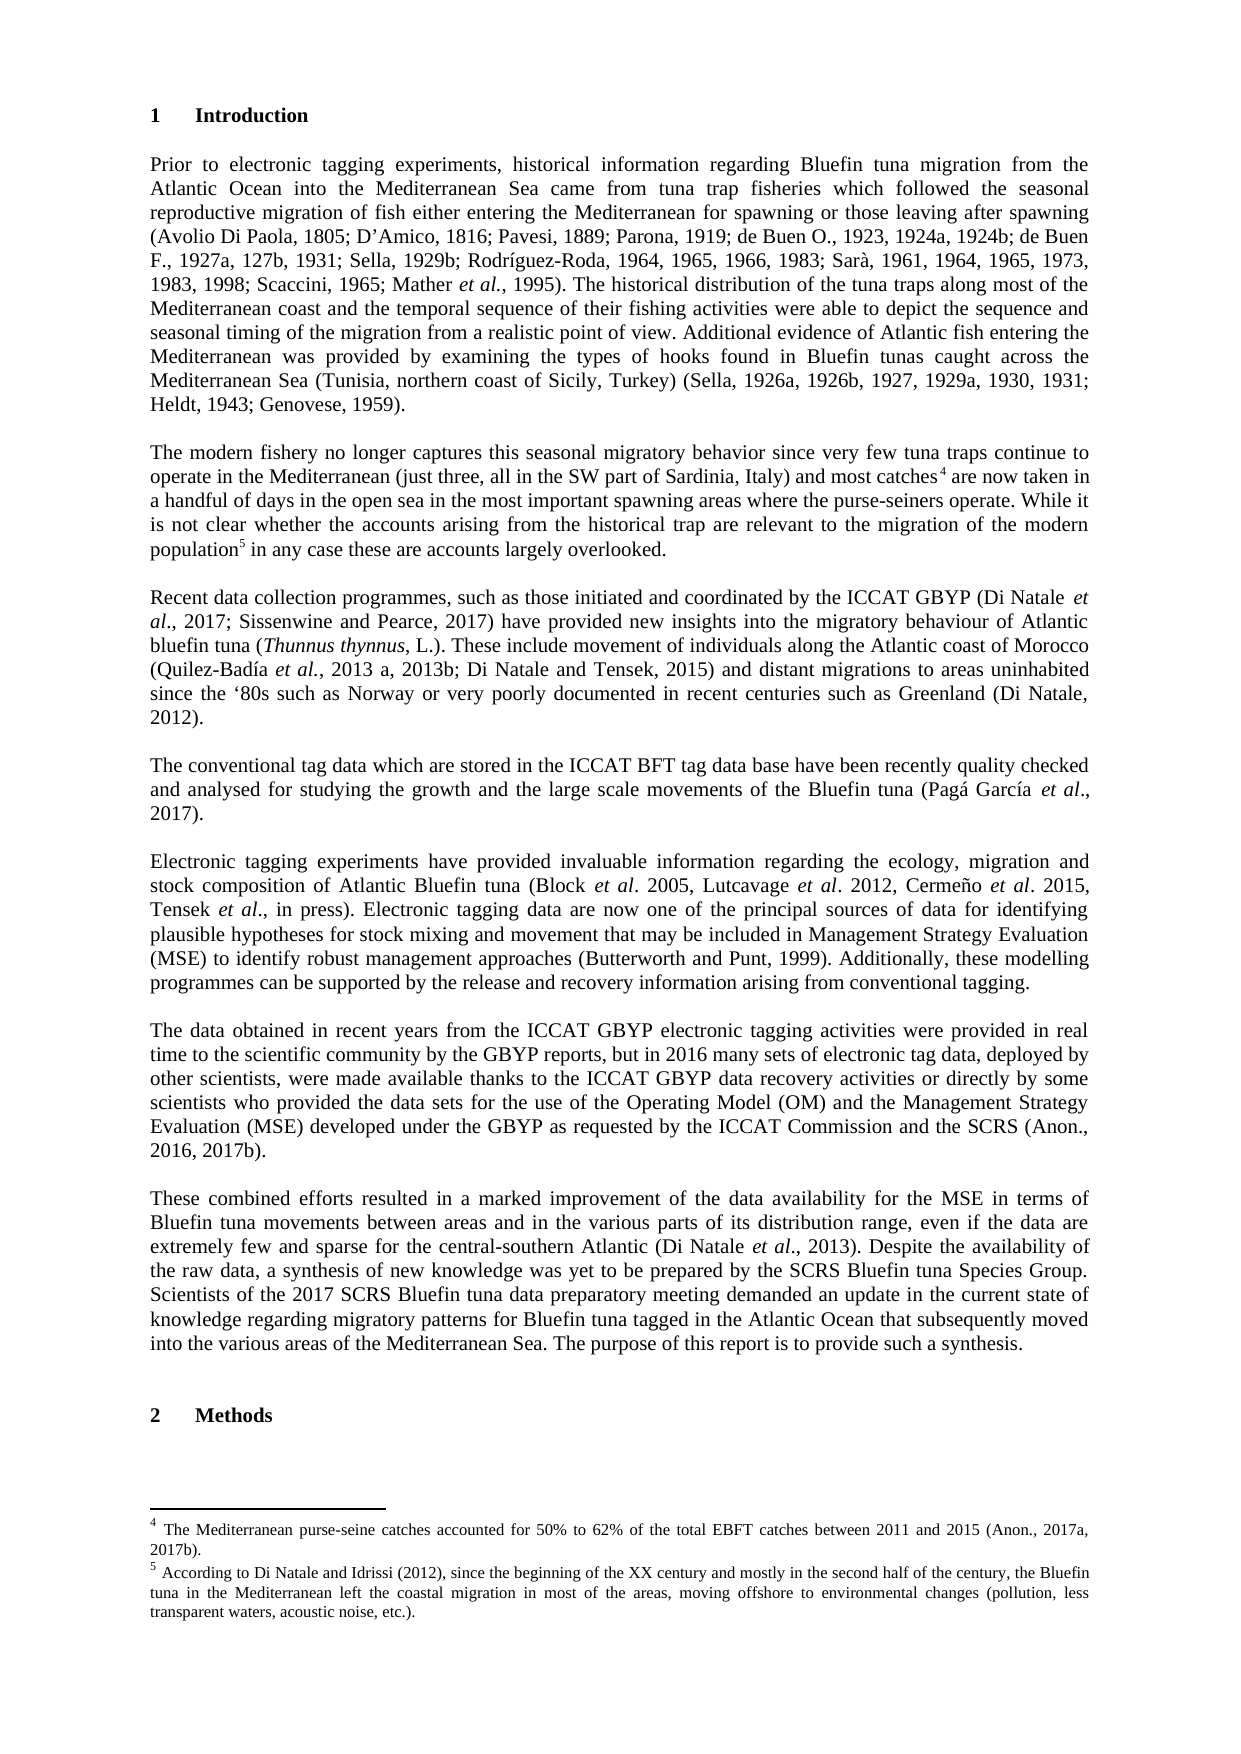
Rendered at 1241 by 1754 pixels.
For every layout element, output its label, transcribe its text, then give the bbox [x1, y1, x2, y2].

text The modern fishery no longer captures this seasonal migratory behavior since very few tuna traps continue to operate in the Mediterranean (just three, all in the SW part of Sardinia, Italy) and most catches are now taken in a handful of days in the open sea in the most important spawning areas where the purse-seiners operate. While it is not clear whether the accounts arising from the historical trap are relevant to the migration of the modern population in any case these are accounts largely overlooked. [150, 440, 1090, 561]
text The data obtained in recent years from the ICCAT GBYP electronic tagging activities were provided in real time to the scientific community by the GBYP reports, but in 2016 many sets of electronic tag data, deployed by other scientists, were made available thanks to the ICCAT GBYP data recovery activities or directly by some scientists who provided the data sets for the use of the Operating Model (OM) and the Management Strategy Evaluation (MSE) developed under the GBYP as requested by the ICCAT Commission and the SCRS (Anon., 2016, 2017b). [150, 1018, 1090, 1162]
text Prior to electronic tagging experiments, historical information regarding Bluefin tuna migration from the Atlantic Ocean into the Mediterranean Sea came from tuna trap fisheries which followed the seasonal reproductive migration of fish either entering the Mediterranean for spawning or those leaving after spawning (Avolio Di Paola, 1805; D’Amico, 1816; Pavesi, 1889; Parona, 1919; de Buen O., 1923, 1924a, 1924b; de Buen F., 1927a, 127b, 1931; Sella, 1929b; Rodríguez-Roda, 1964, 1965, 1966, 1983; Sarà, 1961, 1964, 1965, 1973, 1983, 1998; Scaccini, 1965; Mather et al., 1995). The historical distribution of the tuna traps along most of the Mediterranean coast and the temporal sequence of their fishing activities were able to depict the sequence and seasonal timing of the migration from a realistic point of view. Additional evidence of Atlantic fish entering the Mediterranean was provided by examining the types of hooks found in Bluefin tunas caught across the Mediterranean Sea (Tunisia, northern coast of Sicily, Turkey) (Sella, 1926a, 1926b, 1927, 1929a, 1930, 1931; Heldt, 1943; Genovese, 1959). [150, 151, 1090, 416]
text Electronic tagging experiments have provided invaluable information regarding the ecology, migration and stock composition of Atlantic Bluefin tuna (Block et al. 2005, Lutcavage et al. 2012, Cermeño et al. 2015, Tensek et al., in press). Electronic tagging data are now one of the principal sources of data for identifying plausible hypotheses for stock mixing and movement that may be included in Management Strategy Evaluation (MSE) to identify robust management approaches (Butterworth and Punt, 1999). Additionally, these modelling programmes can be supported by the release and recovery information arising from conventional tagging. [150, 849, 1090, 994]
subtitle Methods [150, 1403, 1090, 1427]
text The conventional tag data which are stored in the ICCAT BFT tag data base have been recently quality checked and analysed for studying the growth and the large scale movements of the Bluefin tuna (Pagá García et al., 2017). [150, 753, 1090, 825]
subtitle Introduction [150, 103, 1090, 127]
text Recent data collection programmes, such as those initiated and coordinated by the ICCAT GBYP (Di Natale et al., 2017; Sissenwine and Pearce, 2017) have provided new insights into the migratory behaviour of Atlantic bluefin tuna (Thunnus thynnus, L.). These include movement of individuals along the Atlantic coast of Morocco (Quilez-Badía et al., 2013 a, 2013b; Di Natale and Tensek, 2015) and distant migrations to areas uninhabited since the ‘80s such as Norway or very poorly documented in recent centuries such as Greenland (Di Natale, 2012). [150, 584, 1090, 729]
text These combined efforts resulted in a marked improvement of the data availability for the MSE in terms of Bluefin tuna movements between areas and in the various parts of its distribution range, even if the data are extremely few and sparse for the central-southern Atlantic (Di Natale et al., 2013). Despite the availability of the raw data, a synthesis of new knowledge was yet to be prepared by the SCRS Bluefin tuna Species Group. Scientists of the 2017 SCRS Bluefin tuna data preparatory meeting demanded an update in the current state of knowledge regarding migratory patterns for Bluefin tuna tagged in the Atlantic Ocean that subsequently moved into the various areas of the Mediterranean Sea. The purpose of this report is to provide such a synthesis. [150, 1186, 1090, 1354]
